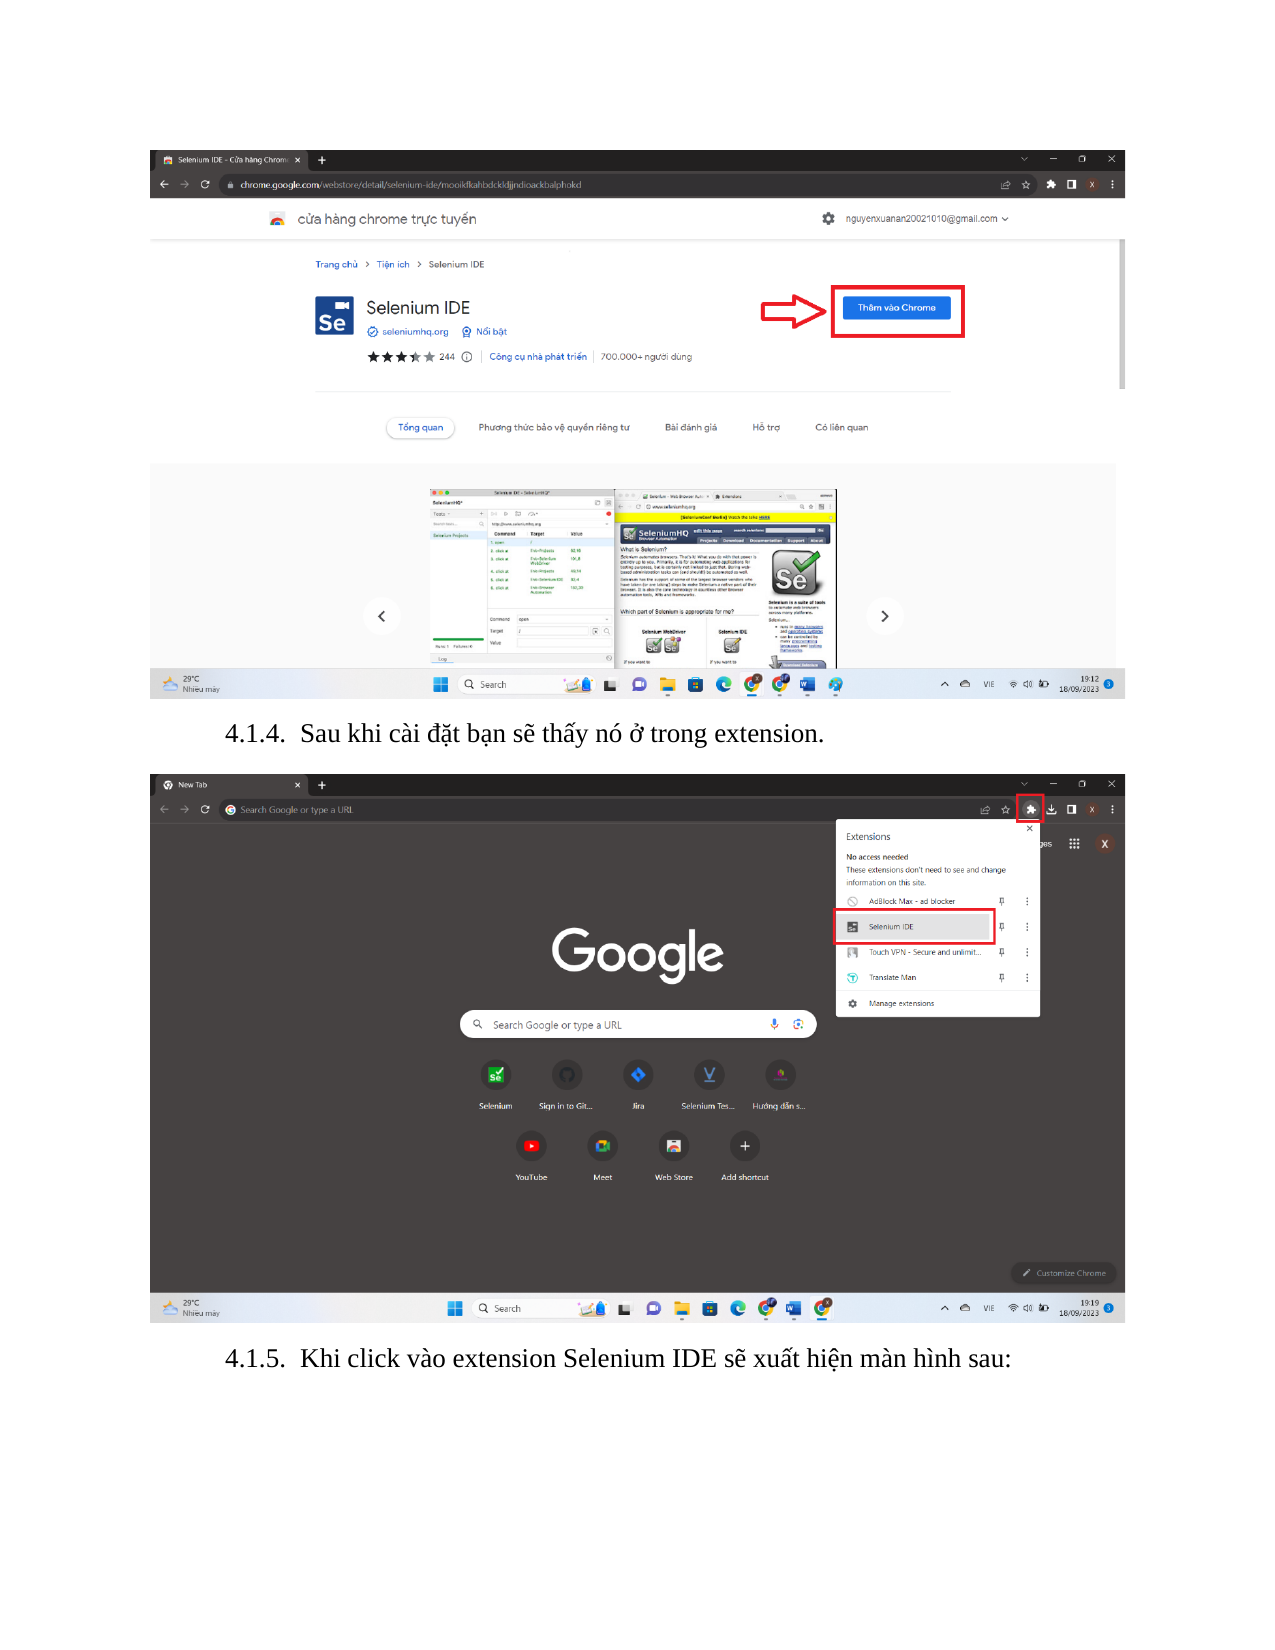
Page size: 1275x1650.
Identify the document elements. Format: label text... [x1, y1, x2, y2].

list Sau khi cài đặt bạn sẽ thấy nó ở trong extension. [225, 717, 1125, 748]
list Khi click vào extension Selenium IDE sẽ xuất hiện màn hình sau: [225, 1342, 1125, 1373]
picture [150, 150, 1125, 699]
picture [150, 774, 1125, 1323]
